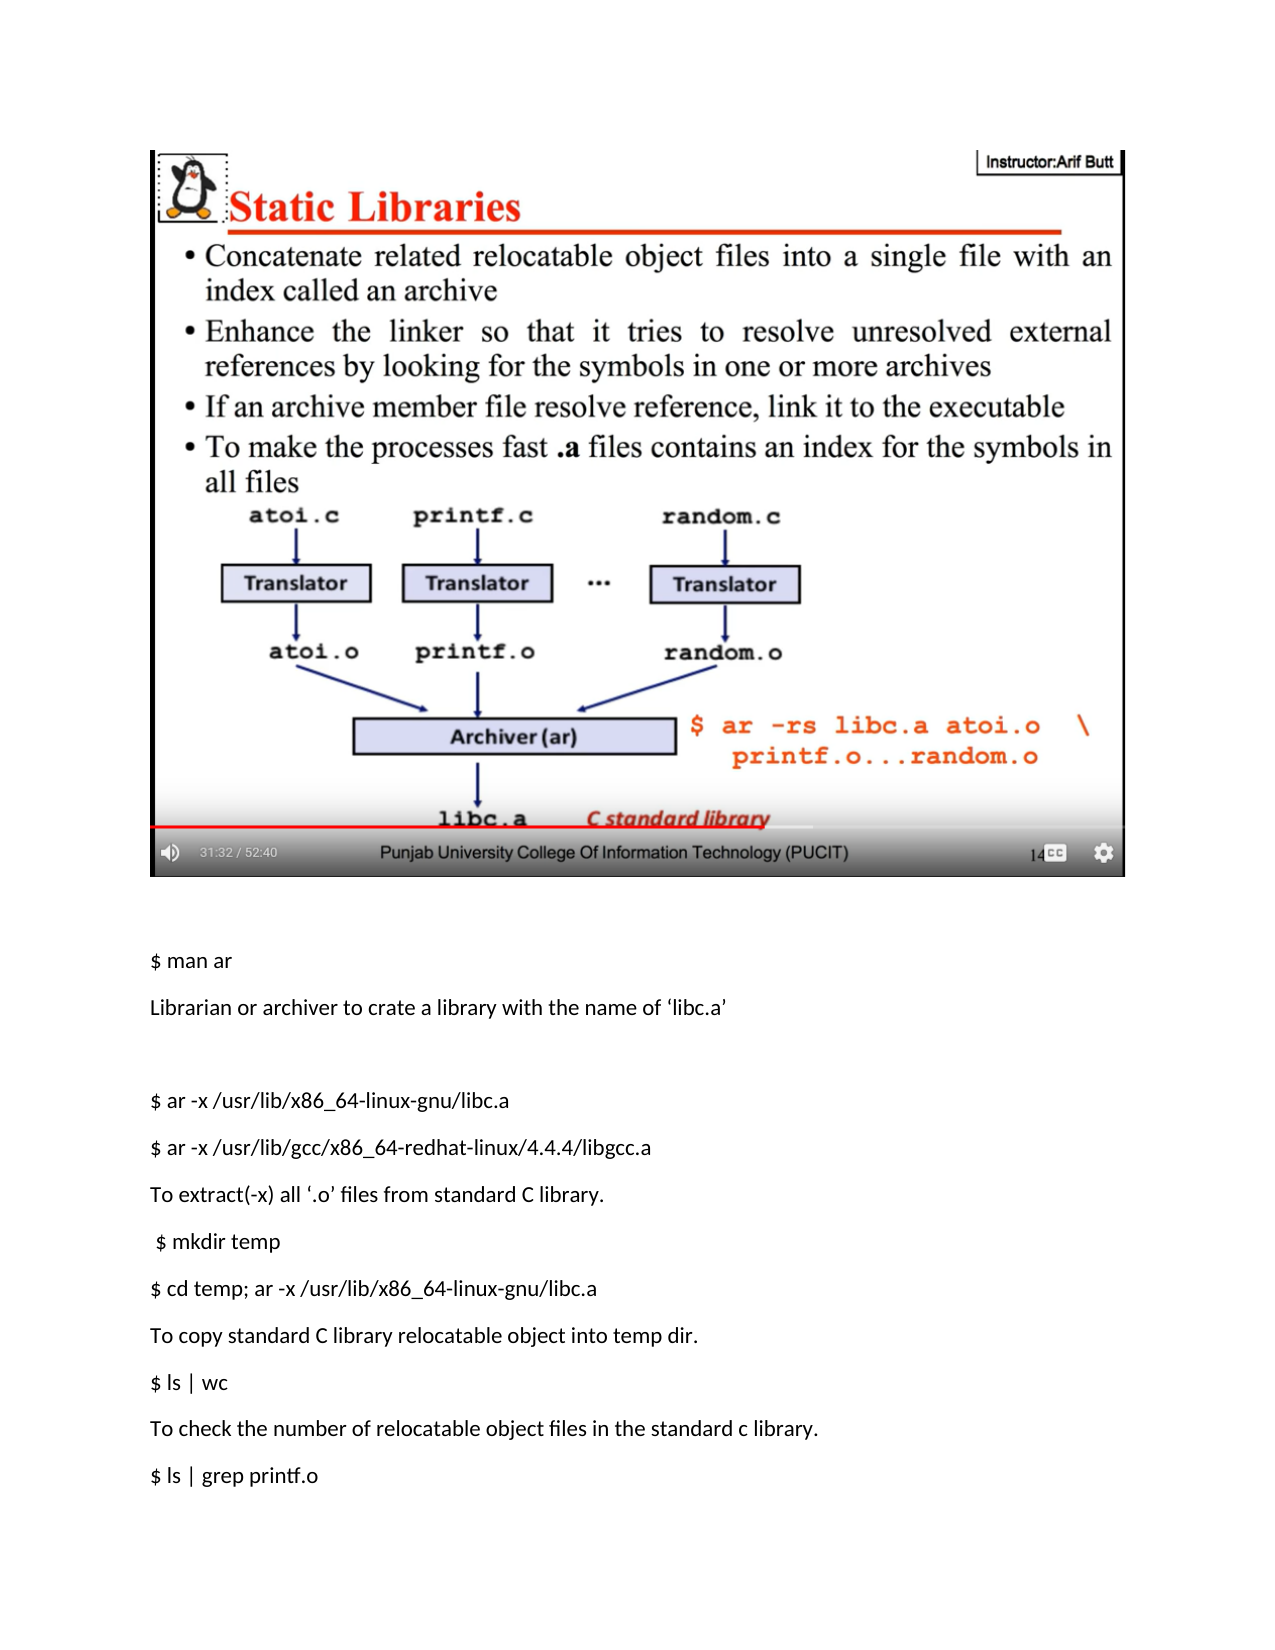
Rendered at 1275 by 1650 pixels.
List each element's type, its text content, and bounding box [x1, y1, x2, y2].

text $ ls | wc [150, 1368, 1125, 1396]
text To copy standard C library relocatable object into temp dir. [150, 1321, 1125, 1349]
text $ ar -x /usr/lib/gcc/x86_64-redhat-linux/4.4.4/libgcc.a [150, 1133, 1125, 1161]
text $ mkdir temp [150, 1227, 1125, 1255]
text Librarian or archiver to crate a library with the name of ‘libc.a’ [150, 993, 1125, 1021]
picture [150, 150, 1125, 880]
text To extract(-x) all ‘.o’ files from standard C library. [150, 1180, 1125, 1208]
text $ man ar [150, 946, 1125, 974]
text $ ar -x /usr/lib/x86_64-linux-gnu/libc.a [150, 1086, 1125, 1114]
text $ ls | grep printf.o [150, 1461, 1125, 1489]
text To check the number of relocatable object files in the standard c library. [150, 1414, 1125, 1442]
text $ cd temp; ar -x /usr/lib/x86_64-linux-gnu/libc.a [150, 1274, 1125, 1302]
